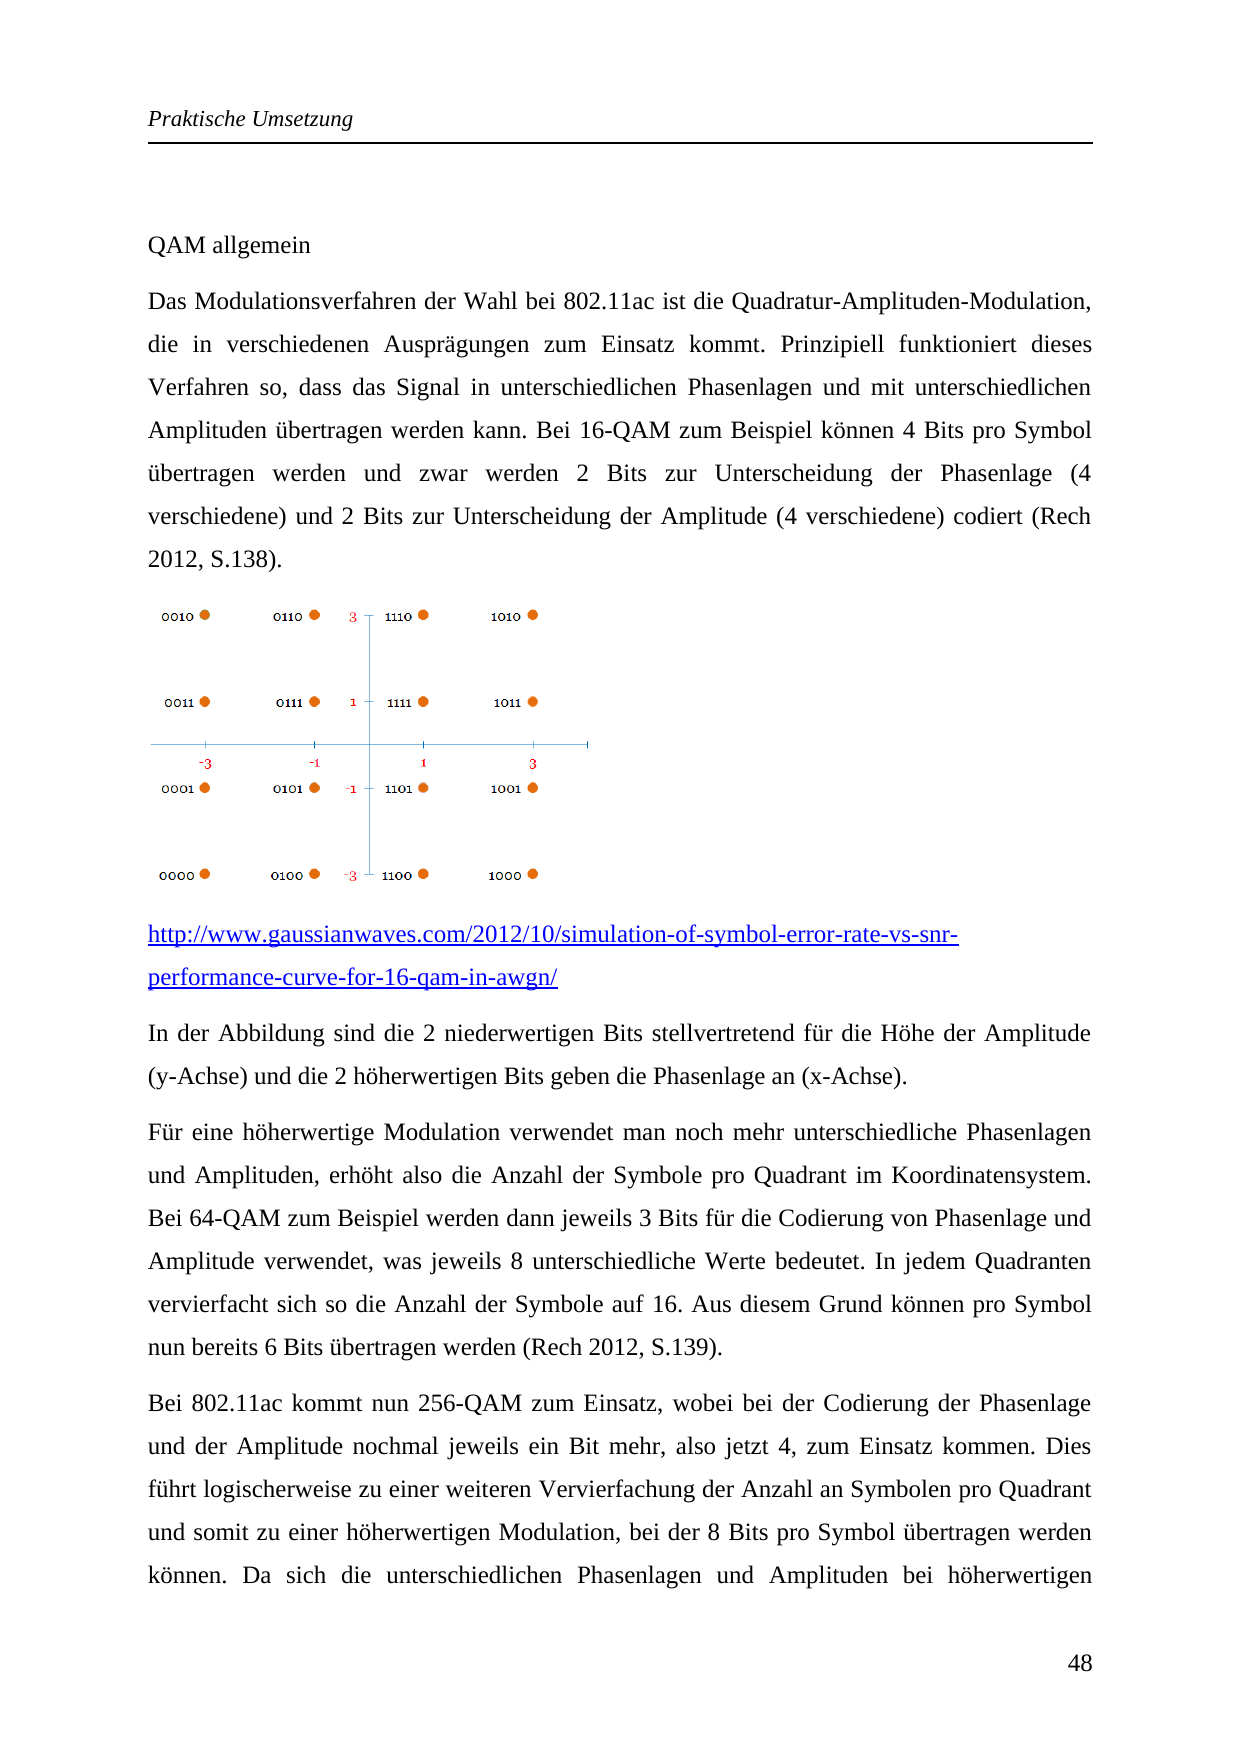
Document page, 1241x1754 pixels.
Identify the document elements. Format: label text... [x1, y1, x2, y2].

text In der Abbildung sind die 2 niederwertigen Bits stellvertretend für die Höhe der Amplitude (y-Achse) und die 2 höherwertigen Bits geben die Phasenlage an (x-Achse). [148, 1018, 1093, 1090]
picture [147, 600, 595, 893]
text Das Modulationsverfahren der Wahl bei 802.11ac ist die Quadratur-Amplituden-Modulation, die in verschiedenen Ausprägungen zum Einsatz kommt. Prinzipiell funktioniert dieses Verfahren so, dass das Signal in unterschiedlichen Phasenlagen und mit unterschiedlichen Amplituden übertragen werden kann. Bei 16-QAM zum Beispiel können 4 Bits pro Symbol übertragen werden und zwar werden 2 Bits zur Unterscheidung der Phasenlage (4 verschiedene) und 2 Bits zur Unterscheidung der Amplitude (4 verschiedene) codiert (Rech 2012, S.138). [148, 286, 1093, 573]
text QAM allgemein [148, 230, 1093, 259]
text http://www.gaussianwaves.com/2012/10/simulation-of-symbol-error-rate-vs-snr-performance-curve-for-16-qam-in-awgn/ [148, 919, 1093, 991]
text Für eine höherwertige Modulation verwendet man noch mehr unterschiedliche Phasenlagen und Amplituden, erhöht also die Anzahl der Symbole pro Quadrant im Koordinatensystem. Bei 64-QAM zum Beispiel werden dann jeweils 3 Bits für die Codierung von Phasenlage und Amplitude verwendet, was jeweils 8 unterschiedliche Werte bedeutet. In jedem Quadranten vervierfacht sich so die Anzahl der Symbole auf 16. Aus diesem Grund können pro Symbol nun bereits 6 Bits übertragen werden (Rech 2012, S.139). [148, 1117, 1093, 1361]
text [148, 1388, 1093, 1589]
